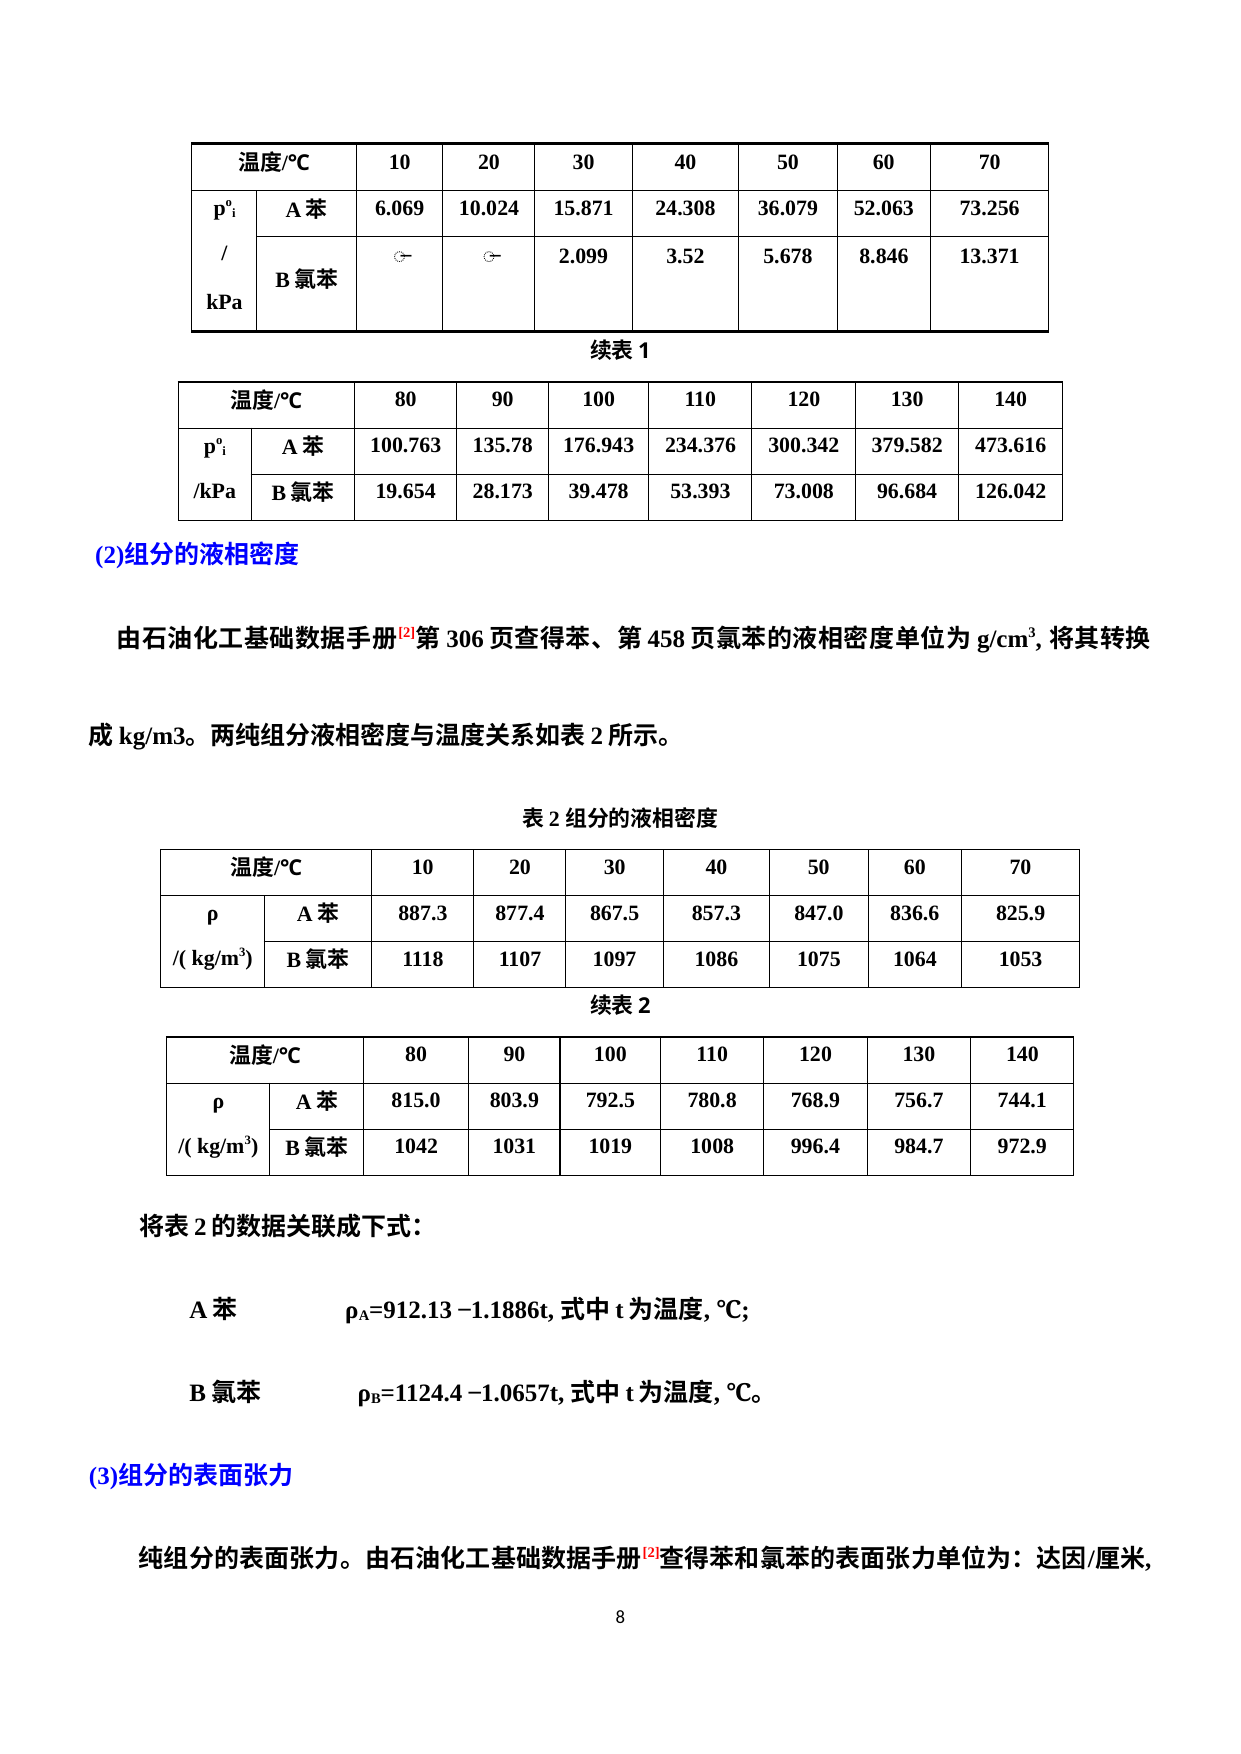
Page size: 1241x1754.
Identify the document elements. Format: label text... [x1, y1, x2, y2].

table_cell 8.846 [838, 237, 930, 330]
table_header 60 [838, 145, 930, 190]
table_cell 744.1 [971, 1084, 1073, 1128]
table_header 50 [770, 850, 868, 895]
text 表2 组分的液相密度 [89, 801, 1152, 833]
table_cell 6.069 [357, 191, 442, 236]
table_header 60 [869, 850, 961, 895]
table_cell 1008 [661, 1130, 763, 1174]
table_cell A苯 [265, 896, 371, 941]
table_cell 36.079 [739, 191, 837, 236]
table_cell 1031 [469, 1130, 559, 1174]
table_cell 39.478 [549, 475, 648, 519]
text (3)组分的表面张力 [89, 1441, 1152, 1506]
table_cell 135.78 [457, 429, 548, 473]
table_cell 1097 [566, 942, 663, 987]
table_cell 877.4 [474, 896, 565, 941]
text 将表2的数据关联成下式： [89, 1192, 1152, 1257]
text B氯苯 ρB=1124.4 ̶ 1.0657t, 式中t为温度, ℃。 [89, 1358, 1152, 1423]
table_header 70 [931, 145, 1048, 190]
table_header 30 [535, 145, 632, 190]
table_cell 176.943 [549, 429, 648, 473]
table_cell 53.393 [649, 475, 751, 519]
table_cell B氯苯 [265, 942, 371, 987]
table_cell 1075 [770, 942, 868, 987]
table_cell 473.616 [959, 429, 1062, 473]
table_cell 15.871 [535, 191, 632, 236]
table_cell 792.5 [561, 1084, 660, 1128]
table_header 110 [661, 1038, 763, 1082]
table_cell 1042 [364, 1130, 468, 1174]
table_header 温度/℃ [179, 383, 354, 427]
table_cell 1118 [372, 942, 473, 987]
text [89, 1524, 1152, 1589]
table_cell 10.024 [443, 191, 534, 236]
table_header 130 [856, 383, 958, 427]
table_cell 836.6 [869, 896, 961, 941]
table_header 40 [664, 850, 769, 895]
table_cell 5.678 [739, 237, 837, 330]
text 续表1 [89, 333, 1152, 366]
table_cell 887.3 [372, 896, 473, 941]
table_cell 379.582 [856, 429, 958, 473]
table_cell 19.654 [355, 475, 456, 519]
table_header 温度/℃ [192, 145, 356, 190]
table_cell 1107 [474, 942, 565, 987]
table_cell 73.008 [752, 475, 855, 519]
table_header 100 [561, 1038, 660, 1082]
table_cell 24.308 [633, 191, 738, 236]
table_cell 28.173 [457, 475, 548, 519]
table_header 20 [443, 145, 534, 190]
table_header 40 [633, 145, 738, 190]
table_cell 96.684 [856, 475, 958, 519]
table_cell poi /kPa [192, 191, 256, 330]
table_cell 1086 [664, 942, 769, 987]
table_header 80 [364, 1038, 468, 1082]
table_cell B氯苯 [252, 475, 354, 519]
table_header 30 [566, 850, 663, 895]
table_cell 100.763 [355, 429, 456, 473]
table_cell B氯苯 [257, 237, 356, 330]
table_header 80 [355, 383, 456, 427]
table_cell ̶ [443, 237, 534, 330]
table_cell 867.5 [566, 896, 663, 941]
table_cell B氯苯 [270, 1130, 363, 1174]
table_cell 768.9 [764, 1084, 867, 1128]
table_cell 972.9 [971, 1130, 1073, 1174]
table_header 130 [868, 1038, 970, 1082]
table_cell 52.063 [838, 191, 930, 236]
table_cell 857.3 [664, 896, 769, 941]
table_cell 984.7 [868, 1130, 970, 1174]
text (2)组分的液相密度 [89, 521, 1152, 586]
table_cell 996.4 [764, 1130, 867, 1174]
table_header 140 [959, 383, 1062, 427]
table_cell A苯 [252, 429, 354, 473]
table_header 120 [764, 1038, 867, 1082]
table_cell 3.52 [633, 237, 738, 330]
table_header 120 [752, 383, 855, 427]
table_cell 300.342 [752, 429, 855, 473]
table_cell 126.042 [959, 475, 1062, 519]
table_header 90 [469, 1038, 559, 1082]
table_cell ρ /( kg/m3) [167, 1084, 269, 1174]
table_cell 234.376 [649, 429, 751, 473]
table_header 100 [549, 383, 648, 427]
table_cell ρ /( kg/m3) [161, 896, 264, 987]
text A苯 ρA=912.13 ̶ 1.1886t, 式中t为温度, ℃; [89, 1275, 1152, 1340]
table_cell 825.9 [962, 896, 1079, 941]
table_header 10 [372, 850, 473, 895]
table_header 90 [457, 383, 548, 427]
table_header 70 [962, 850, 1079, 895]
table_cell 756.7 [868, 1084, 970, 1128]
table_cell 13.371 [931, 237, 1048, 330]
table_header 50 [739, 145, 837, 190]
table_header 温度/℃ [161, 850, 371, 895]
table_cell 815.0 [364, 1084, 468, 1128]
table_cell 1064 [869, 942, 961, 987]
table_cell 73.256 [931, 191, 1048, 236]
table_cell 2.099 [535, 237, 632, 330]
table_header 温度/℃ [167, 1038, 363, 1082]
table_cell 847.0 [770, 896, 868, 941]
table_cell 780.8 [661, 1084, 763, 1128]
table_header 20 [474, 850, 565, 895]
table_cell A苯 [257, 191, 356, 236]
table_header 110 [649, 383, 751, 427]
table_cell poi /kPa [179, 429, 251, 519]
table_cell A苯 [270, 1084, 363, 1128]
text 由石油化工基础数据手册[2]第306页查得苯、第458页氯苯的液相密度单位为g/cm3, 将其转换成kg/m3。两纯组分液相密度与温度关系如表2所示。 [89, 604, 1152, 766]
table_cell 803.9 [469, 1084, 559, 1128]
table_cell 1053 [962, 942, 1079, 987]
table_cell ̶ [357, 237, 442, 330]
table_cell 1019 [561, 1130, 660, 1174]
table_header 10 [357, 145, 442, 190]
table_header 140 [971, 1038, 1073, 1082]
text 续表2 [89, 988, 1152, 1021]
